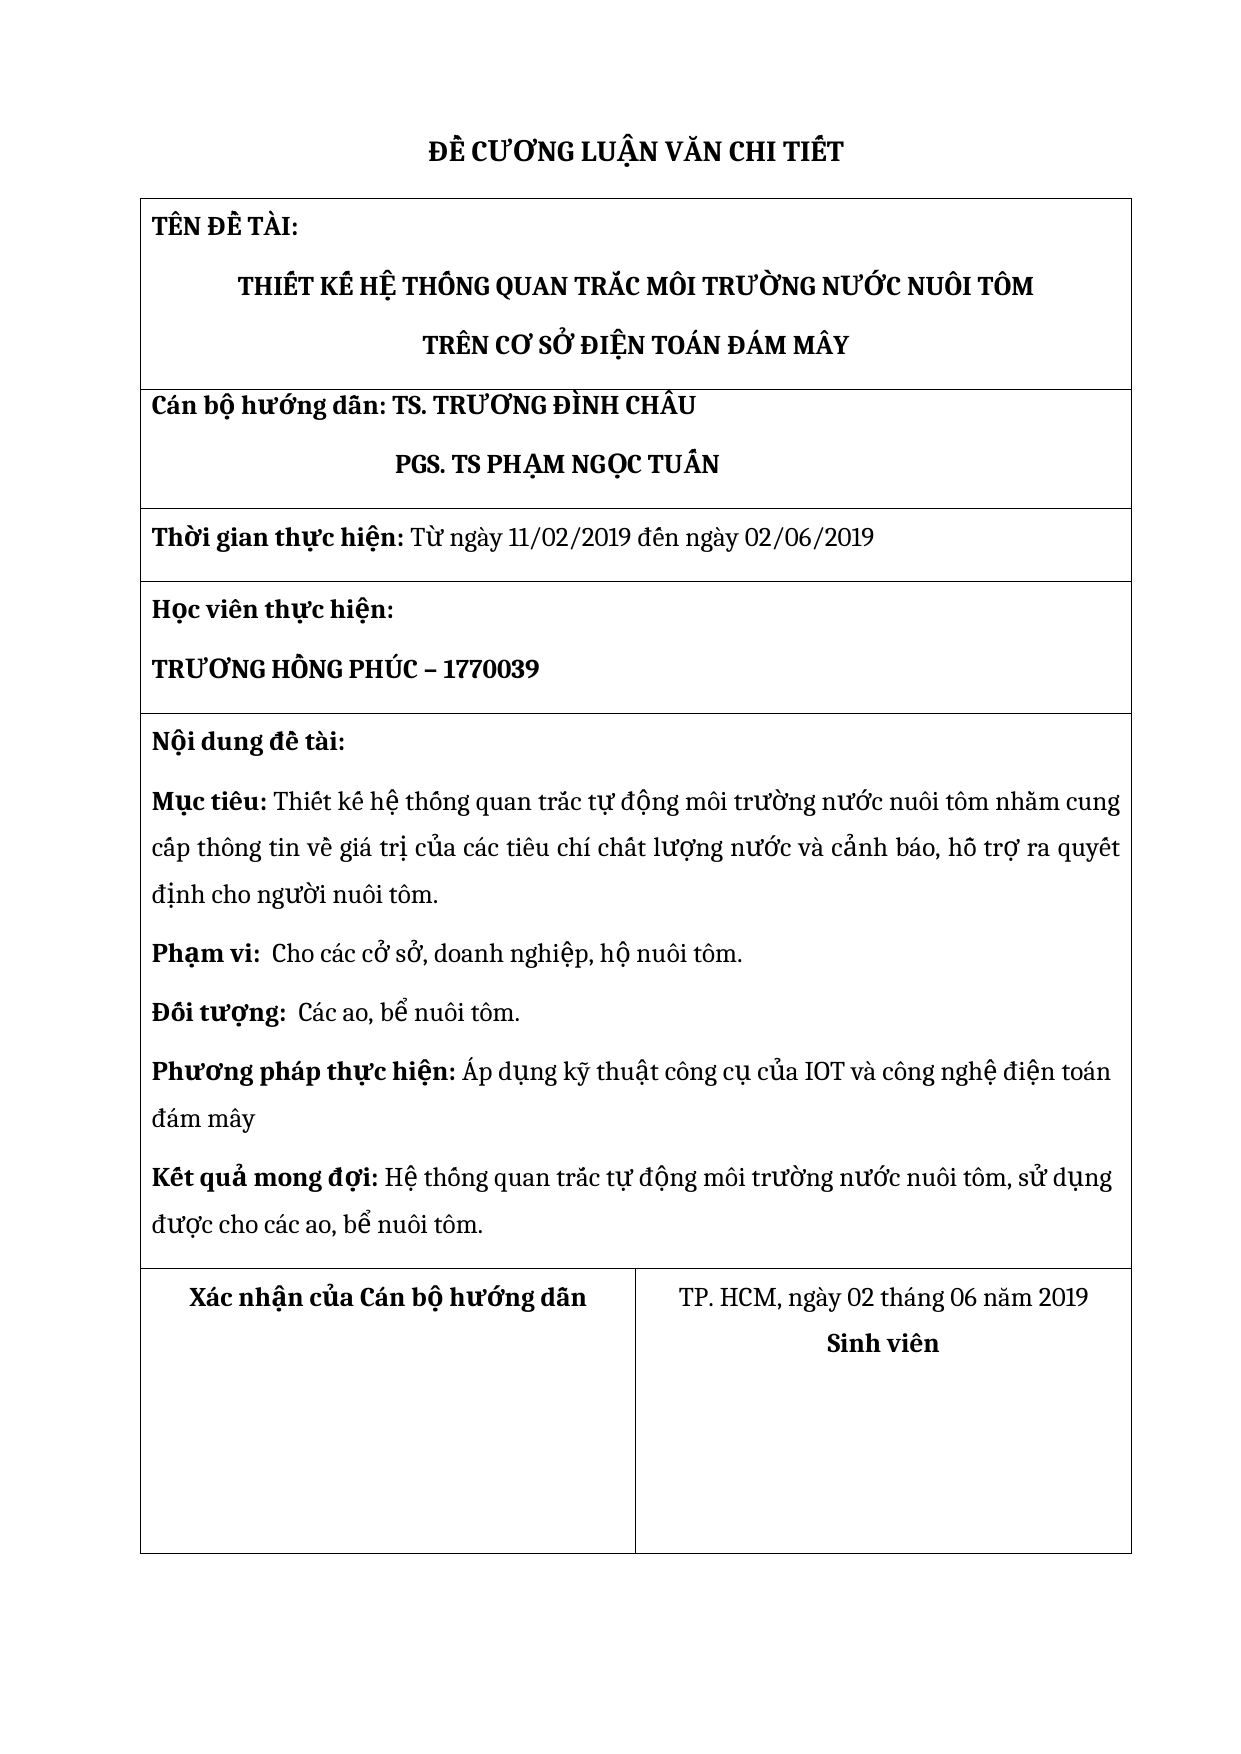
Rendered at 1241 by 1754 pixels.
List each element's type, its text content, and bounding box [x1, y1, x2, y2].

table_cell Thời gian thực hiện: Từ ngày 11/02/2019 đến ngày 02/06/2019 [141, 509, 1131, 581]
table_cell TP. HCM, ngày 02 tháng 06 năm 2019 Sinh viên [636, 1269, 1131, 1552]
table_header TÊN ĐỀ TÀI: THIẾT KẾ HỆ THỐNG QUAN TRẮC MÔI TRƯỜNG NƯỚC NUÔI TÔM TRÊN CƠ SỞ ĐIỆN TOÁN ĐÁM MÂY [141, 199, 1131, 389]
table_cell Xác nhận của Cán bộ hướng dẫn [141, 1269, 635, 1552]
table_cell Nội dung đề tài: Mục tiêu: Thiết kế hệ thống quan trắc tự động môi trường nước nuôi tôm nhằm cung cấp thông tin về giá trị của các tiêu chí chất lượng nước và cảnh báo, hỗ trợ ra quyết định cho người nuôi tôm. Phạm vi: Cho các cở sở, doanh nghiệp, hộ nuôi tôm. Đối tượng: Các ao, bể nuôi tôm. Phương pháp thực hiện: Áp dụng kỹ thuật công cụ của IOT và công nghệ điện toán đám mây Kết quả mong đợi: Hệ thống quan trắc tự động môi trường nước nuôi tôm, sử dụng được cho các ao, bể nuôi tôm. [141, 714, 1131, 1268]
table_cell Học viên thực hiện: TRƯƠNG HỒNG PHÚC – 1770039 [141, 582, 1131, 713]
text ĐỀ CƯƠNG LUẬN VĂN CHI TIẾT [150, 135, 1122, 168]
table_cell Cán bộ hướng dẫn: TS. TRƯƠNG ĐÌNH CHÂU PGS. TS PHẠM NGỌC TUẤN [141, 390, 1131, 508]
